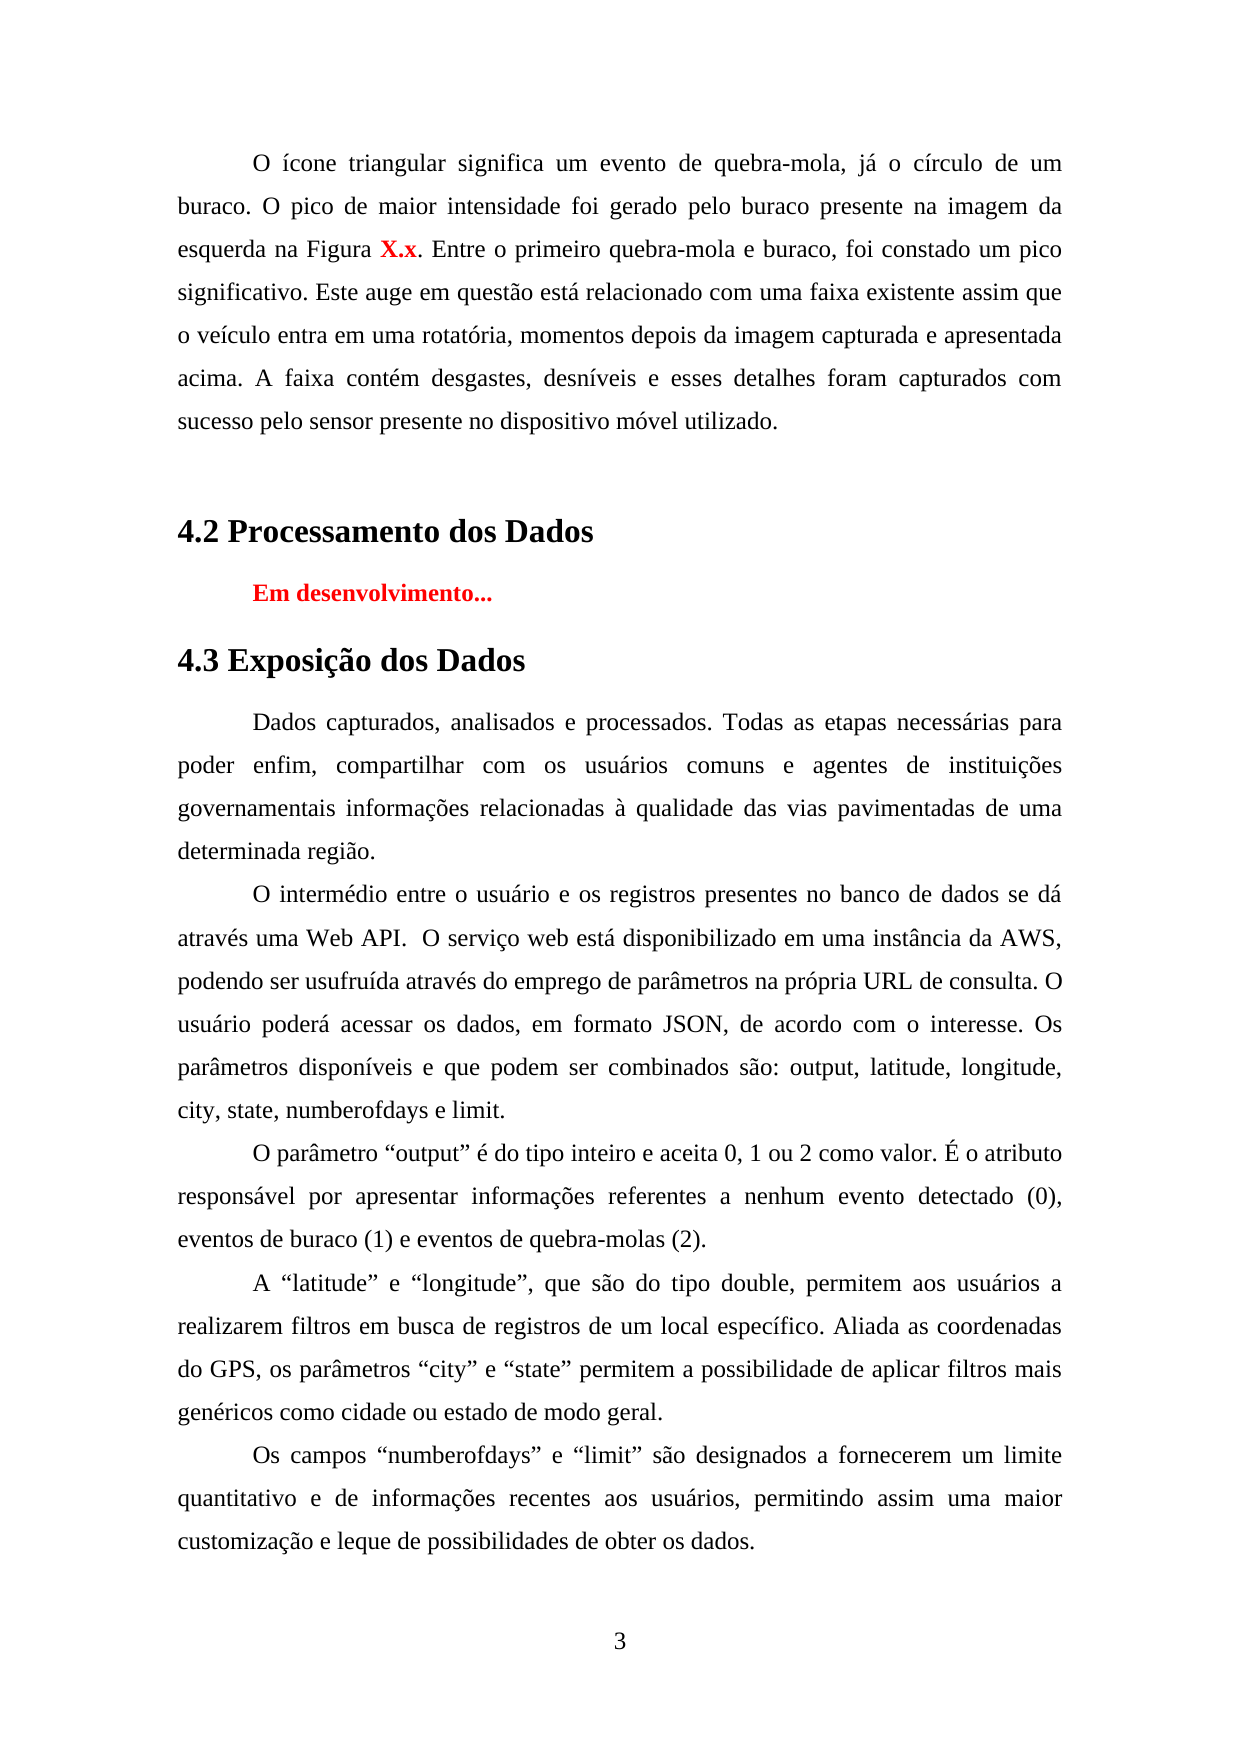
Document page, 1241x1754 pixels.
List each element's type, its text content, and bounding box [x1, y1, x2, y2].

text 4.2 Processamento dos Dados [177, 511, 1063, 549]
text A “latitude” e “longitude”, que são do tipo double, permitem aos usuários a realizarem filtros em busca de registros de um local específico. Aliada as coordenadas do GPS, os parâmetros “city” e “state” permitem a possibilidade de aplicar filtros mais genéricos como cidade ou estado de modo geral. [177, 1268, 1063, 1426]
text Os campos “numberofdays” e “limit” são designados a fornecerem um limite quantitativo e de informações recentes aos usuários, permitindo assim uma maior customização e leque de possibilidades de obter os dados. [177, 1440, 1063, 1555]
text O intermédio entre o usuário e os registros presentes no banco de dados se dá através uma Web API. O serviço web está disponibilizado em uma instância da AWS, podendo ser usufruída através do emprego de parâmetros na própria URL de consulta. O usuário poderá acessar os dados, em formato JSON, de acordo com o interesse. Os parâmetros disponíveis e que podem ser combinados são: output, latitude, longitude, city, state, numberofdays e limit. [177, 879, 1063, 1124]
text Dados capturados, analisados e processados. Todas as etapas necessárias para poder enfim, compartilhar com os usuários comuns e agentes de instituições governamentais informações relacionadas à qualidade das vias pavimentadas de uma determinada região. [177, 707, 1063, 865]
text O ícone triangular significa um evento de quebra-mola, já o círculo de um buraco. O pico de maior intensidade foi gerado pelo buraco presente na imagem da esquerda na Figura X.x. Entre o primeiro quebra-mola e buraco, foi constado um pico significativo. Este auge em questão está relacionado com uma faixa existente assim que o veículo entra em uma rotatória, momentos depois da imagem capturada e apresentada acima. A faixa contém desgastes, desníveis e esses detalhes foram capturados com sucesso pelo sensor presente no dispositivo móvel utilizado. [177, 148, 1063, 435]
text Em desenvolvimento... [177, 578, 1063, 607]
text 4.3 Exposição dos Dados [177, 640, 1063, 678]
text O parâmetro “output” é do tipo inteiro e aceita 0, 1 ou 2 como valor. É o atributo responsável por apresentar informações referentes a nenhum evento detectado (0), eventos de buraco (1) e eventos de quebra-molas (2). [177, 1138, 1063, 1253]
